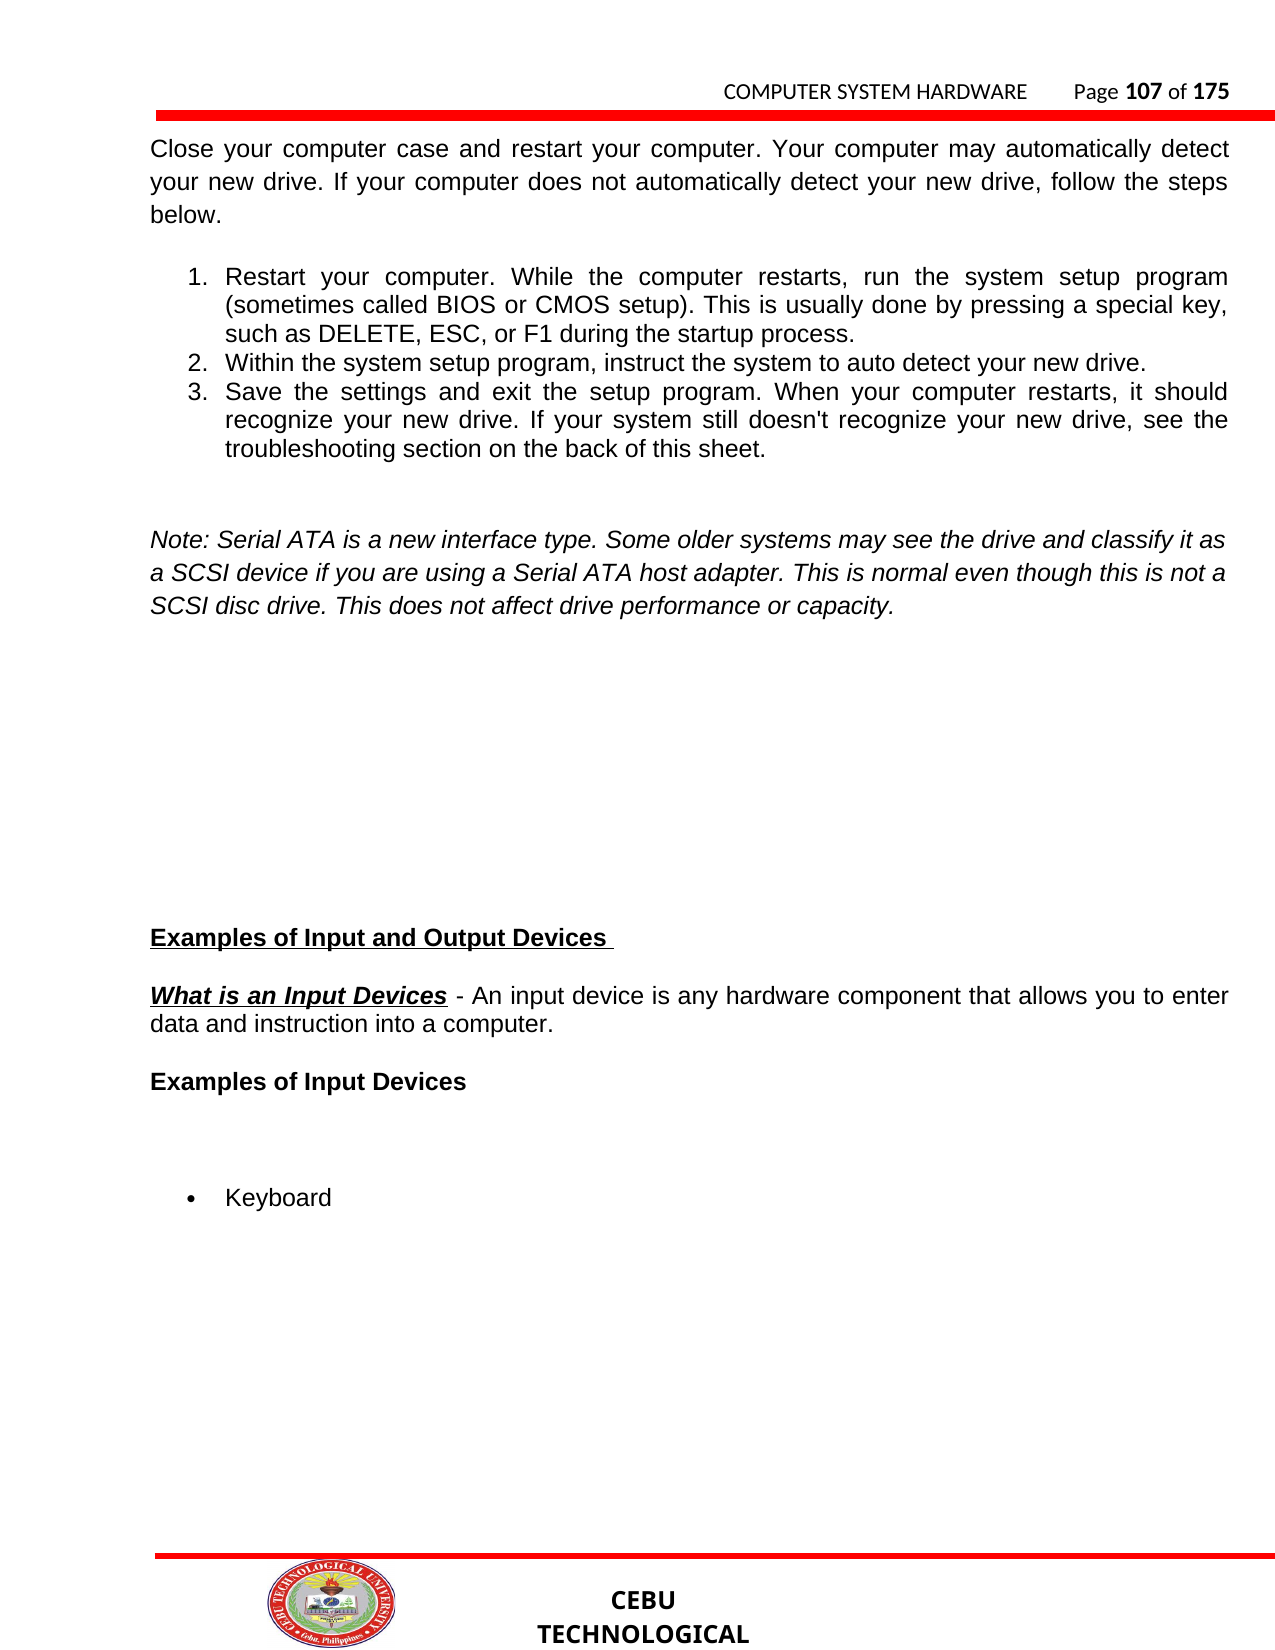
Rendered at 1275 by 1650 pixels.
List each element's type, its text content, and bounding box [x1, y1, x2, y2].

list Within the system setup program, instruct the system to auto detect your new drive. [187, 348, 1230, 377]
list Restart your computer. While the computer restarts, run the system setup program (sometimes called BIOS or CMOS setup). This is usually done by pressing a special key, such as DELETE, ESC, or F1 during the startup process. [187, 262, 1230, 348]
text What is an Input Devices - An input device is any hardware component that allows you to enter data and instruction into a computer. [150, 981, 1230, 1038]
text Close your computer case and restart your computer. Your computer may automatically detect your new drive. If your computer does not automatically detect your new drive, follow the steps below. [150, 133, 1230, 228]
list Save the settings and exit the setup program. When your computer restarts, it should recognize your new drive. If your system still doesn't recognize your new drive, see the troubleshooting section on the back of this sheet. [187, 377, 1230, 463]
picture [267, 1559, 396, 1648]
text Examples of Input Devices [150, 1067, 1230, 1096]
list Keyboard [187, 1183, 1230, 1212]
text Examples of Input and Output Devices [150, 923, 1230, 951]
text Note: Serial ATA is a new interface type. Some older systems may see the drive and classify it as a SCSI device if you are using a Serial ATA host adapter. This is normal even though this is not a SCSI disc drive. This does not affect drive performance or capacity. [150, 525, 1230, 620]
